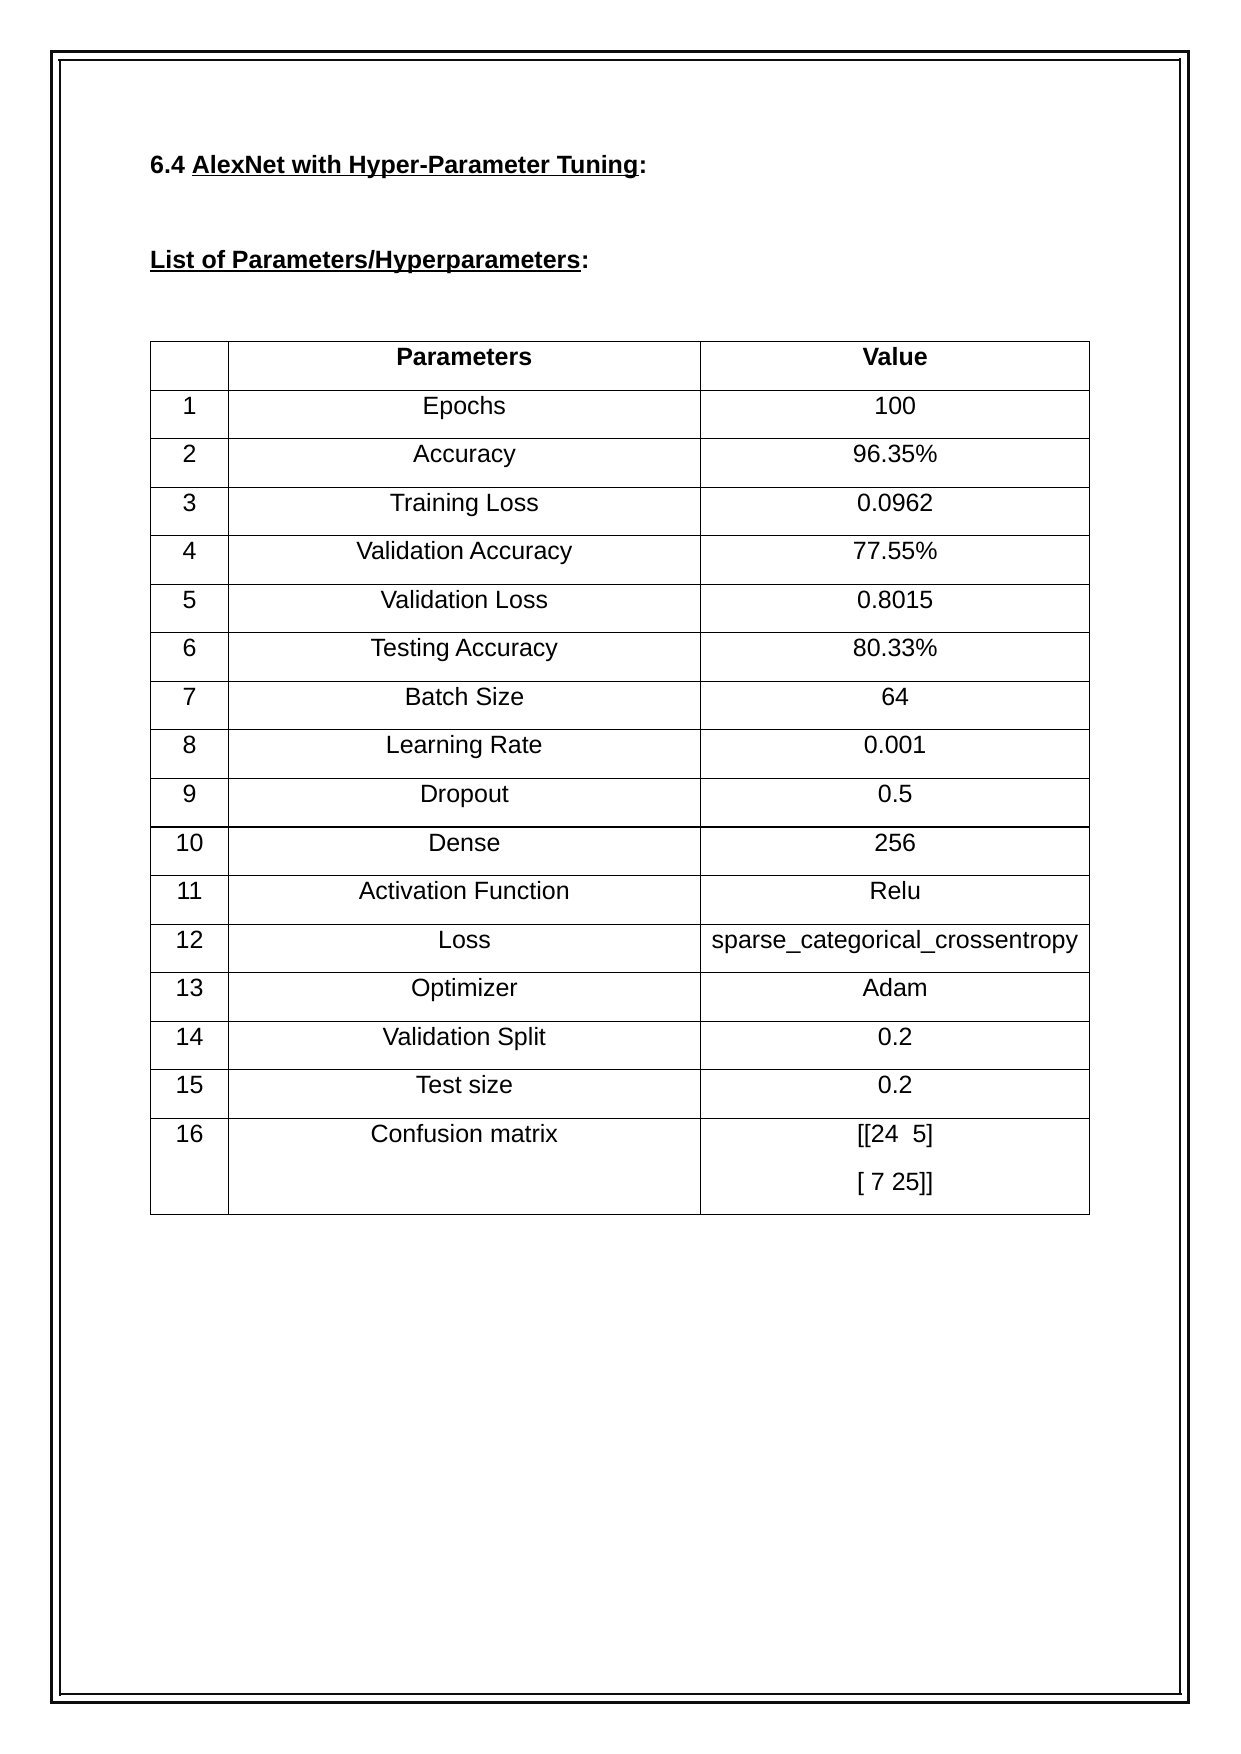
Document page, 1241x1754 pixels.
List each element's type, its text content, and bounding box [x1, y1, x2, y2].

table_cell Relu [701, 876, 1089, 923]
table_cell 7 [151, 682, 228, 729]
table_cell Epochs [229, 391, 700, 438]
table_cell sparse_categorical_crossentropy [701, 925, 1089, 972]
table_cell Batch Size [229, 682, 700, 729]
text List of Parameters/Hyperparameters: [150, 245, 1090, 274]
table_cell 80.33% [701, 633, 1089, 681]
table_cell 15 [151, 1070, 228, 1118]
table_cell Training Loss [229, 488, 700, 535]
table_cell 0.2 [701, 1022, 1089, 1069]
table_cell Validation Split [229, 1022, 700, 1069]
table_header Value [701, 342, 1089, 389]
table_cell 8 [151, 730, 228, 778]
table_cell 64 [701, 682, 1089, 729]
table_cell 100 [701, 391, 1089, 438]
table_cell 2 [151, 439, 228, 487]
table_cell Optimizer [229, 973, 700, 1021]
table_cell 0.8015 [701, 585, 1089, 632]
table_cell Testing Accuracy [229, 633, 700, 681]
text 6.4 AlexNet with Hyper-Parameter Tuning: [150, 150, 1090, 179]
table_cell 77.55% [701, 536, 1089, 584]
table_cell Accuracy [229, 439, 700, 487]
table_cell 10 [151, 828, 228, 875]
table_cell 13 [151, 973, 228, 1021]
table_cell 12 [151, 925, 228, 972]
table_cell Learning Rate [229, 730, 700, 778]
table_cell 1 [151, 391, 228, 438]
table_cell Validation Accuracy [229, 536, 700, 584]
table_cell 11 [151, 876, 228, 923]
table_cell 16 [151, 1119, 228, 1214]
table_cell Dropout [229, 779, 700, 826]
table_cell 96.35% [701, 439, 1089, 487]
table_header Parameters [229, 342, 700, 389]
table_cell [[24 5] [ 7 25]] [701, 1119, 1089, 1214]
table_cell Test size [229, 1070, 700, 1118]
table_cell 256 [701, 828, 1089, 875]
table_cell Adam [701, 973, 1089, 1021]
table_cell 5 [151, 585, 228, 632]
table_cell 0.5 [701, 779, 1089, 826]
table_cell 3 [151, 488, 228, 535]
table_cell 0.001 [701, 730, 1089, 778]
table_cell 0.2 [701, 1070, 1089, 1118]
table_cell 0.0962 [701, 488, 1089, 535]
table_cell Dense [229, 828, 700, 875]
table_header [151, 342, 228, 389]
table_cell 4 [151, 536, 228, 584]
table_cell 14 [151, 1022, 228, 1069]
table_cell 9 [151, 779, 228, 826]
table_cell Validation Loss [229, 585, 700, 632]
table_cell Activation Function [229, 876, 700, 923]
table_cell Confusion matrix [229, 1119, 700, 1214]
table_cell 6 [151, 633, 228, 681]
table_cell Loss [229, 925, 700, 972]
